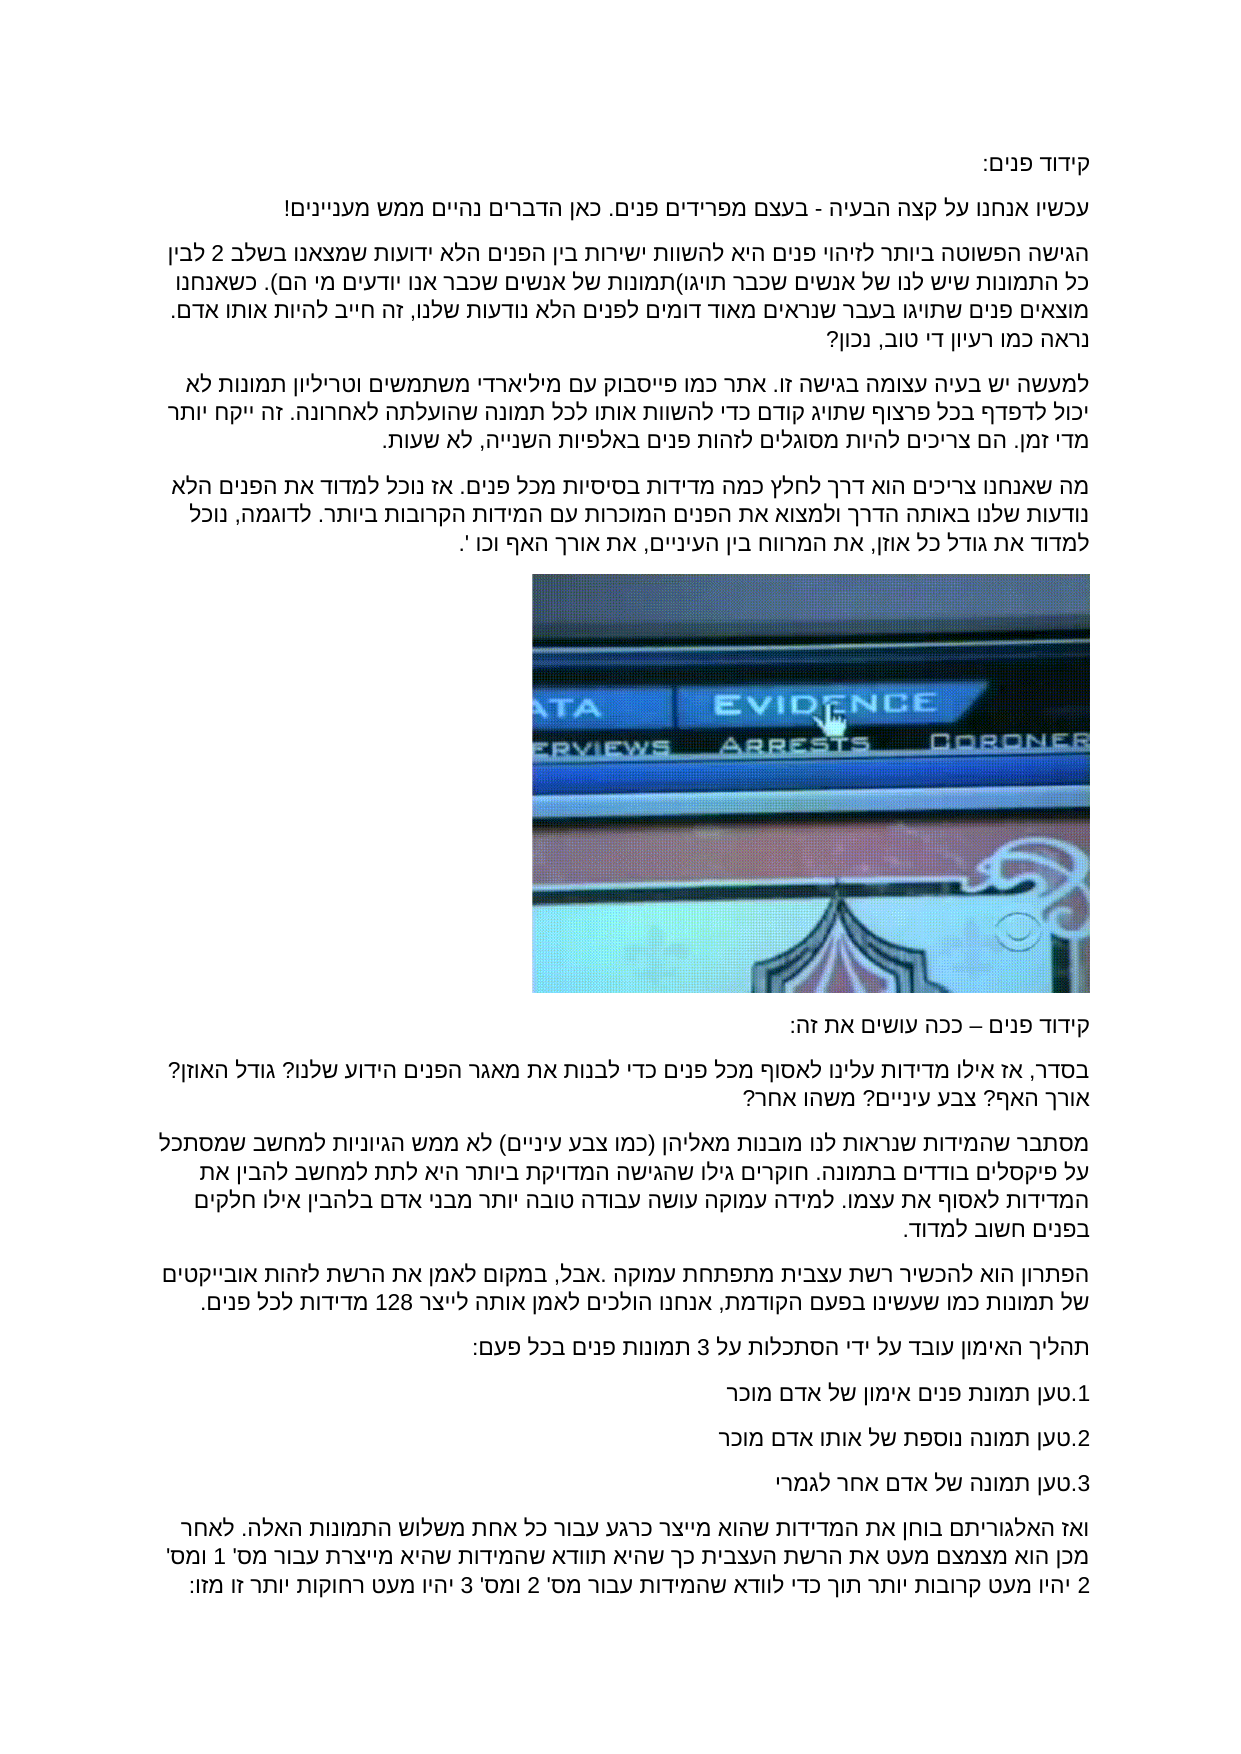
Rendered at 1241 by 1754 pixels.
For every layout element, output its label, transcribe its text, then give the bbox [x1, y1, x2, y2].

text קידוד פנים – ככה עושים את זה: [150, 1012, 1090, 1038]
text 3.טען תמונה של אדם אחר לגמרי [150, 1470, 1090, 1496]
text קידוד פנים: [150, 150, 1090, 176]
text 2.טען תמונה נוספת של אותו אדם מוכר [150, 1424, 1090, 1451]
text מסתבר שהמידות שנראות לנו מובנות מאליהן (כמו צבע עיניים) לא ממש הגיוניות למחשב שמסתכל על פיקסלים בודדים בתמונה. חוקרים גילו שהגישה המדויקת ביותר היא לתת למחשב להבין את המדידות לאסוף את עצמו. למידה עמוקה עושה עבודה טובה יותר מבני אדם בלהבין אילו חלקים בפנים חשוב למדוד. [150, 1130, 1090, 1242]
text תהליך האימון עובד על ידי הסתכלות על 3 תמונות פנים בכל פעם: [150, 1334, 1090, 1361]
text למעשה יש בעיה עצומה בגישה זו. אתר כמו פייסבוק עם מיליארדי משתמשים וטריליון תמונות לא יכול לדפדף בכל פרצוף שתויג קודם כדי להשוות אותו לכל תמונה שהועלתה לאחרונה. זה ייקח יותר מדי זמן. הם צריכים להיות מסוגלים לזהות פנים באלפיות השנייה, לא שעות. [150, 371, 1090, 454]
text הגישה הפשוטה ביותר לזיהוי פנים היא להשוות ישירות בין הפנים הלא ידועות שמצאנו בשלב 2 לבין כל התמונות שיש לנו של אנשים שכבר תויגו)תמונות של אנשים שכבר אנו יודעים מי הם). כשאנחנו מוצאים פנים שתויגו בעבר שנראים מאוד דומים לפנים הלא נודעות שלנו, זה חייב להיות אותו אדם. נראה כמו רעיון די טוב, נכון? [150, 240, 1090, 352]
text 1.טען תמונת פנים אימון של אדם מוכר [150, 1379, 1090, 1406]
text בסדר, אז אילו מדידות עלינו לאסוף מכל פנים כדי לבנות את מאגר הפנים הידוע שלנו? גודל האוזן? אורך האף? צבע עיניים? משהו אחר? [150, 1057, 1090, 1112]
text הפתרון הוא להכשיר רשת עצבית מתפתחת עמוקה .אבל, במקום לאמן את הרשת לזהות אובייקטים של תמונות כמו שעשינו בפעם הקודמת, אנחנו הולכים לאמן אותה לייצר 128 מדידות לכל פנים. [150, 1261, 1090, 1316]
picture [532, 574, 1090, 993]
text ואז האלגוריתם בוחן את המדידות שהוא מייצר כרגע עבור כל אחת משלוש התמונות האלה. לאחר מכן הוא מצמצם מעט את הרשת העצבית כך שהיא תוודא שהמידות שהיא מייצרת עבור מס' 1 ומס' 2 יהיו מעט קרובות יותר תוך כדי לוודא שהמידות עבור מס' 2 ומס' 3 יהיו מעט רחוקות יותר זו מזו: [150, 1515, 1090, 1598]
text עכשיו אנחנו על קצה הבעיה - בעצם מפרידים פנים. כאן הדברים נהיים ממש מעניינים! [150, 195, 1090, 221]
text מה שאנחנו צריכים הוא דרך לחלץ כמה מדידות בסיסיות מכל פנים. אז נוכל למדוד את הפנים הלא נודעות שלנו באותה הדרך ולמצוא את הפנים המוכרות עם המידות הקרובות ביותר. לדוגמה, נוכל למדוד את גודל כל אוזן, את המרווח בין העיניים, את אורך האף וכו '. [150, 473, 1090, 556]
